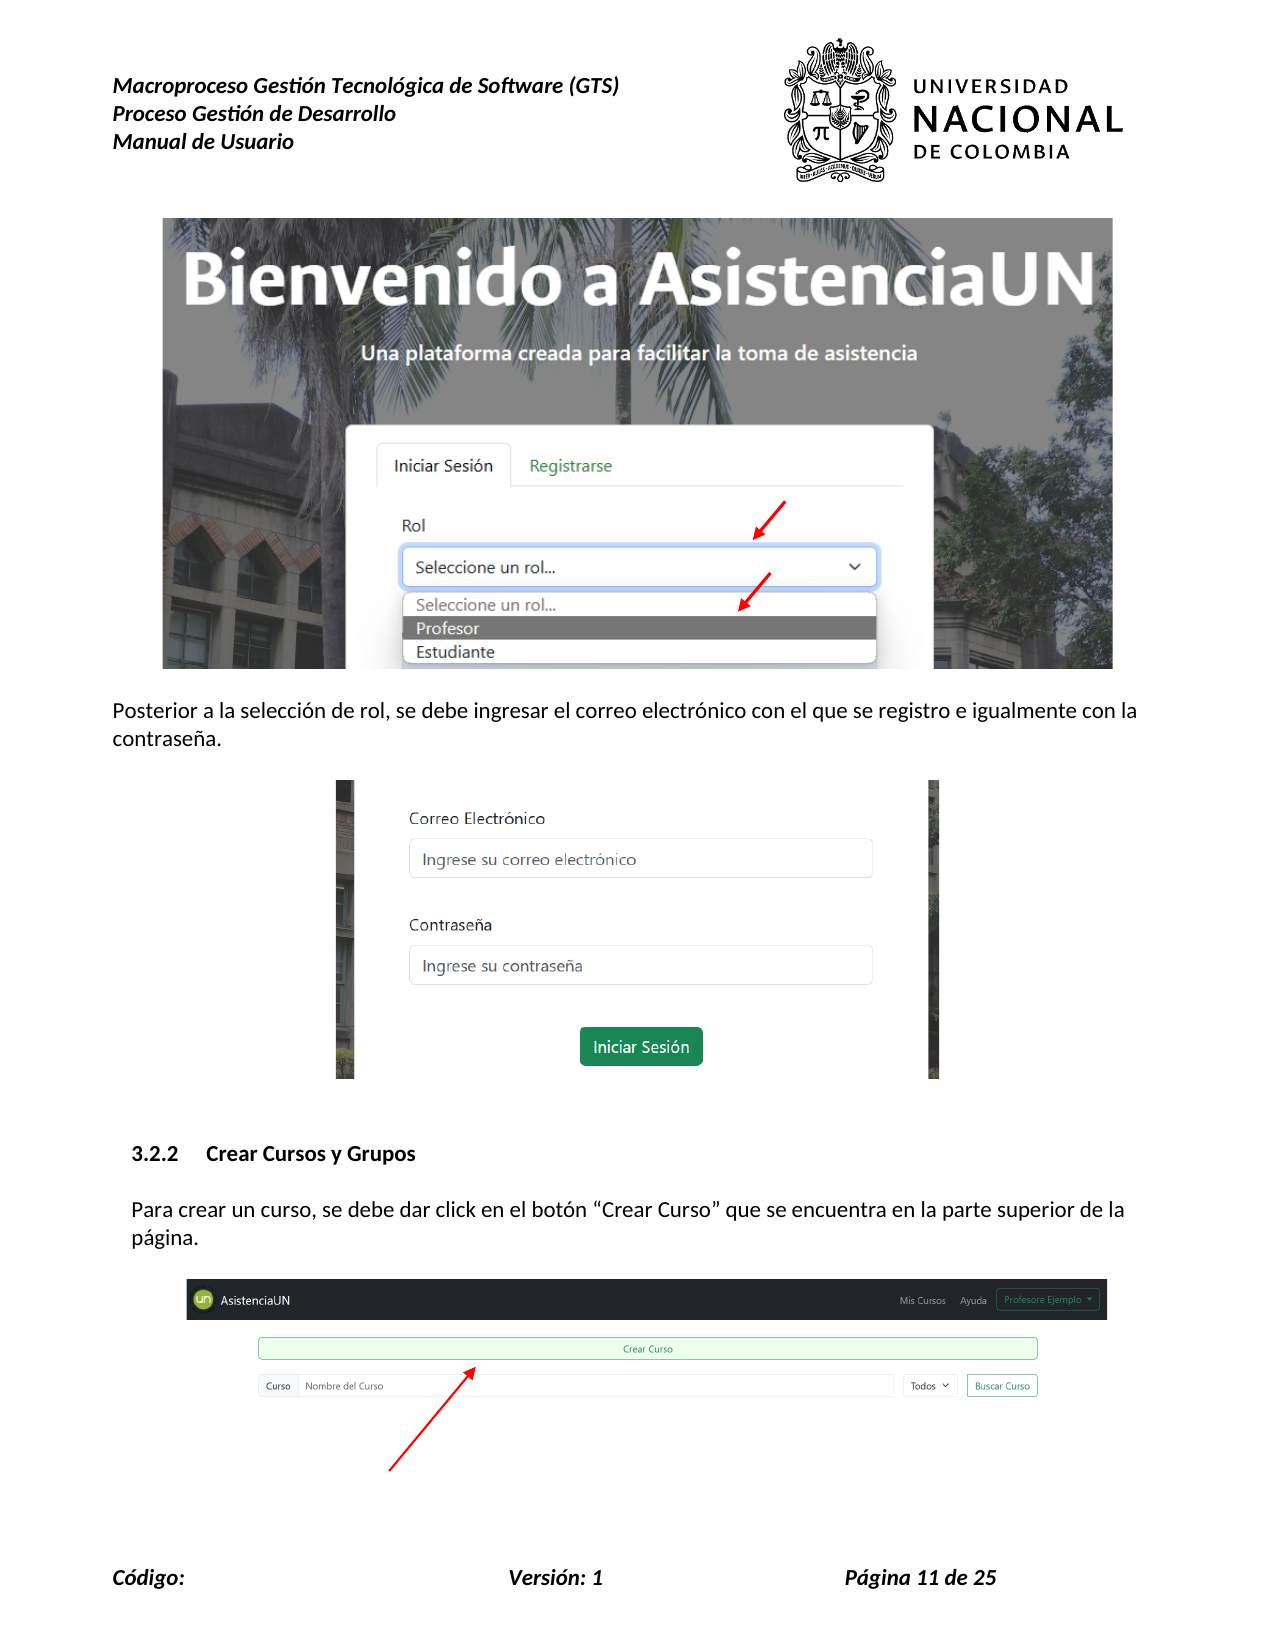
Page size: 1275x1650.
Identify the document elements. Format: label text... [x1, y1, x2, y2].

picture [335, 780, 940, 1079]
text Para crear un curso, se debe dar click en el botón “Crear Curso” que se encuentra en la parte superior de la página. [131, 1195, 1162, 1251]
picture [186, 1279, 1108, 1499]
text Posterior a la selección de rol, se debe ingresar el correo electrónico con el que se registro e igualmente con la contraseña. [112, 697, 1162, 753]
subtitle Crear Cursos y Grupos [131, 1139, 1162, 1167]
picture [162, 2, 1158, 669]
